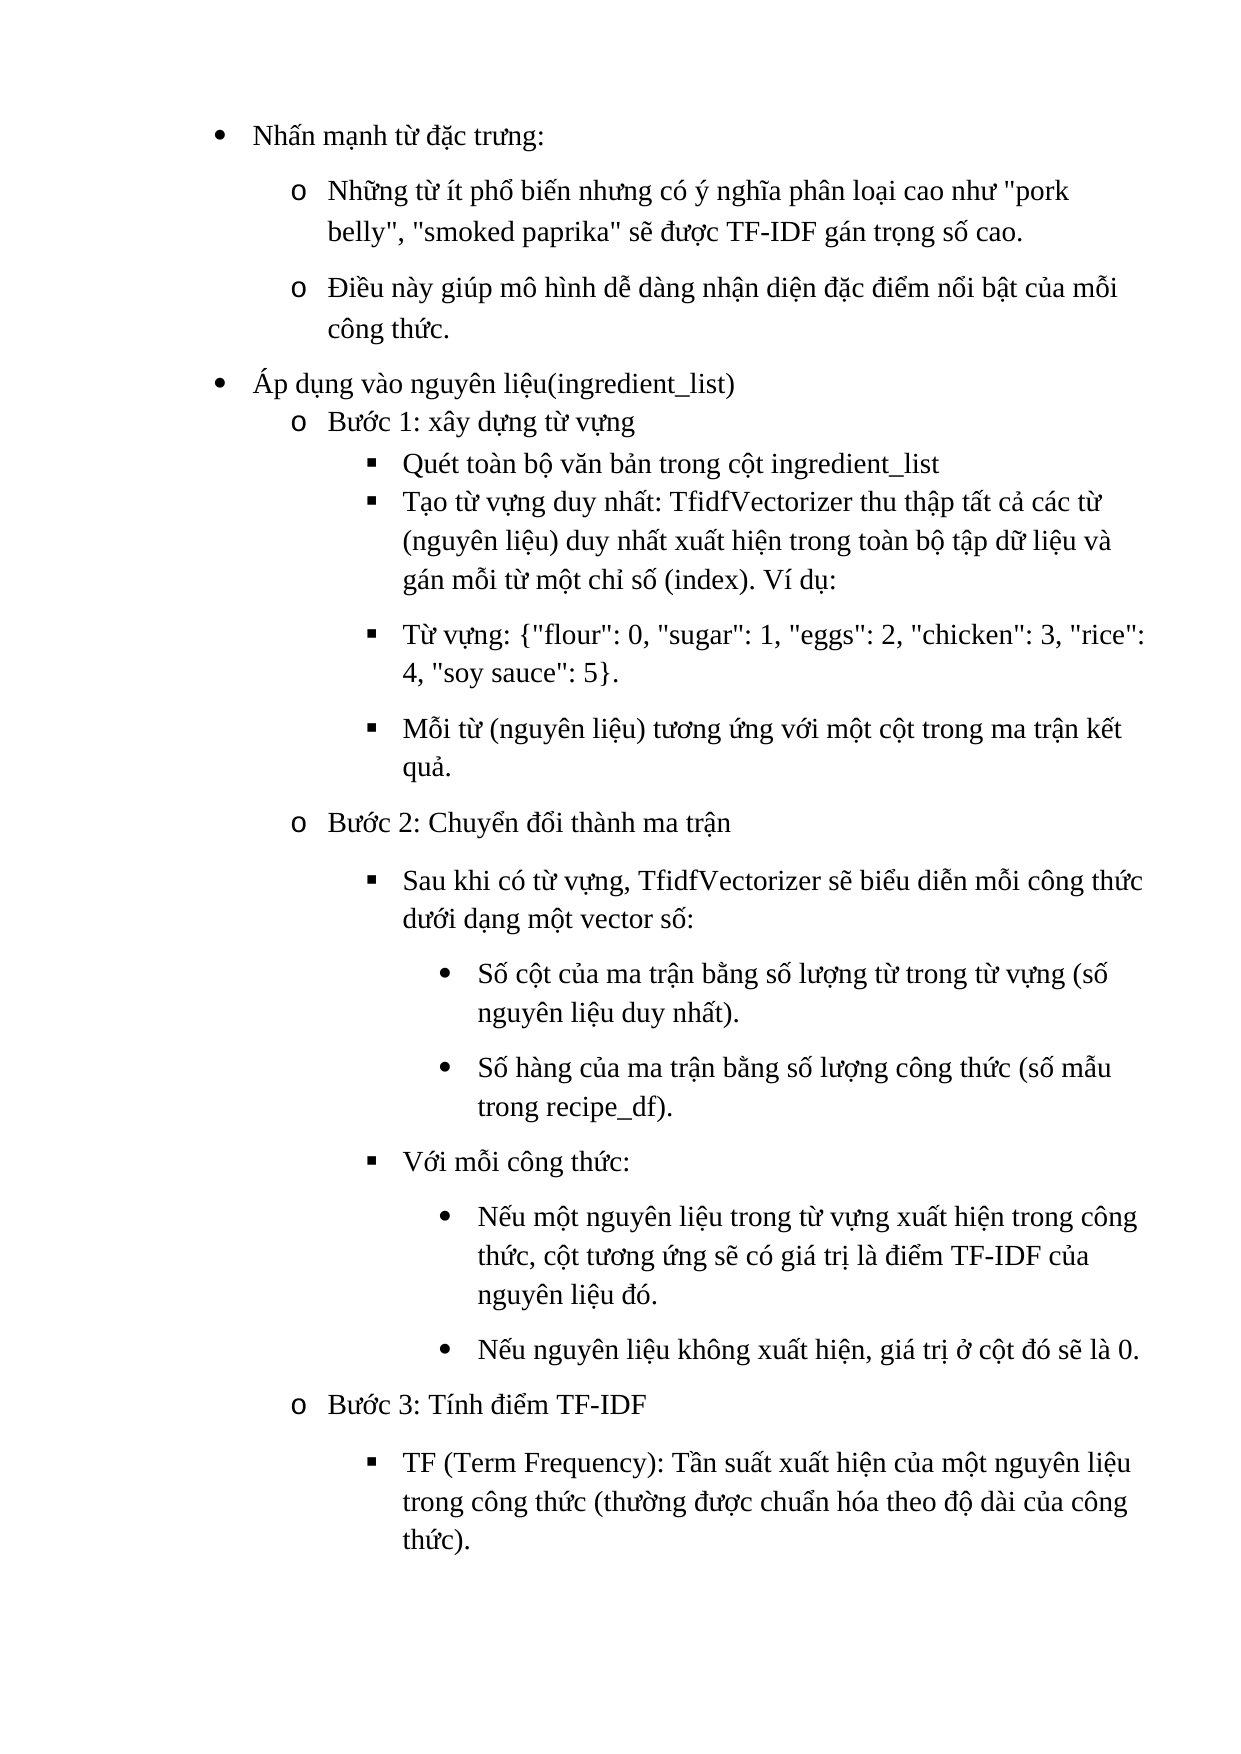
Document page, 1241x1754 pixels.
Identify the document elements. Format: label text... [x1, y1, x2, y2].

list Nếu nguyên liệu không xuất hiện, giá trị ở cột đó sẽ là 0. [440, 1332, 1152, 1366]
list Sau khi có từ vựng, TfidfVectorizer sẽ biểu diễn mỗi công thức dưới dạng một vector số: [365, 863, 1152, 935]
list TF (Term Frequency): Tần suất xuất hiện của một nguyên liệu trong công thức (thường được chuẩn hóa theo độ dài của công thức). [365, 1445, 1152, 1556]
list Từ vựng: {"flour": 0, "sugar": 1, "eggs": 2, "chicken": 3, "rice": 4, "soy sauce": 5}. [365, 617, 1152, 689]
list Nếu một nguyên liệu trong từ vựng xuất hiện trong công thức, cột tương ứng sẽ có giá trị là điểm TF-IDF của nguyên liệu đó. [440, 1199, 1152, 1310]
list Áp dụng vào nguyên liệu(ingredient_list) [215, 366, 1152, 399]
list Điều này giúp mô hình dễ dàng nhận diện đặc điểm nổi bật của mỗi công thức. [290, 270, 1152, 344]
list Mỗi từ (nguyên liệu) tương ứng với một cột trong ma trận kết quả. [365, 711, 1152, 783]
list Những từ ít phổ biến nhưng có ý nghĩa phân loại cao như "pork belly", "smoked paprika" sẽ được TF-IDF gán trọng số cao. [290, 173, 1152, 248]
list Số cột của ma trận bằng số lượng từ trong từ vựng (số nguyên liệu duy nhất). [440, 957, 1152, 1029]
list Tạo từ vựng duy nhất: TfidfVectorizer thu thập tất cả các từ (nguyên liệu) duy nhất xuất hiện trong toàn bộ tập dữ liệu và gán mỗi từ một chỉ số (index). Ví dụ: [365, 484, 1152, 595]
list Bước 2: Chuyển đổi thành ma trận [290, 805, 1152, 841]
list Bước 3: Tính điểm TF-IDF [290, 1387, 1152, 1423]
list Số hàng của ma trận bằng số lượng công thức (số mẫu trong recipe_df). [440, 1050, 1152, 1123]
list Quét toàn bộ văn bản trong cột ingredient_list [365, 446, 1152, 479]
list Nhấn mạnh từ đặc trưng: [215, 118, 1152, 152]
list Bước 1: xây dựng từ vựng [290, 404, 1152, 441]
list Với mỗi công thức: [365, 1144, 1152, 1178]
